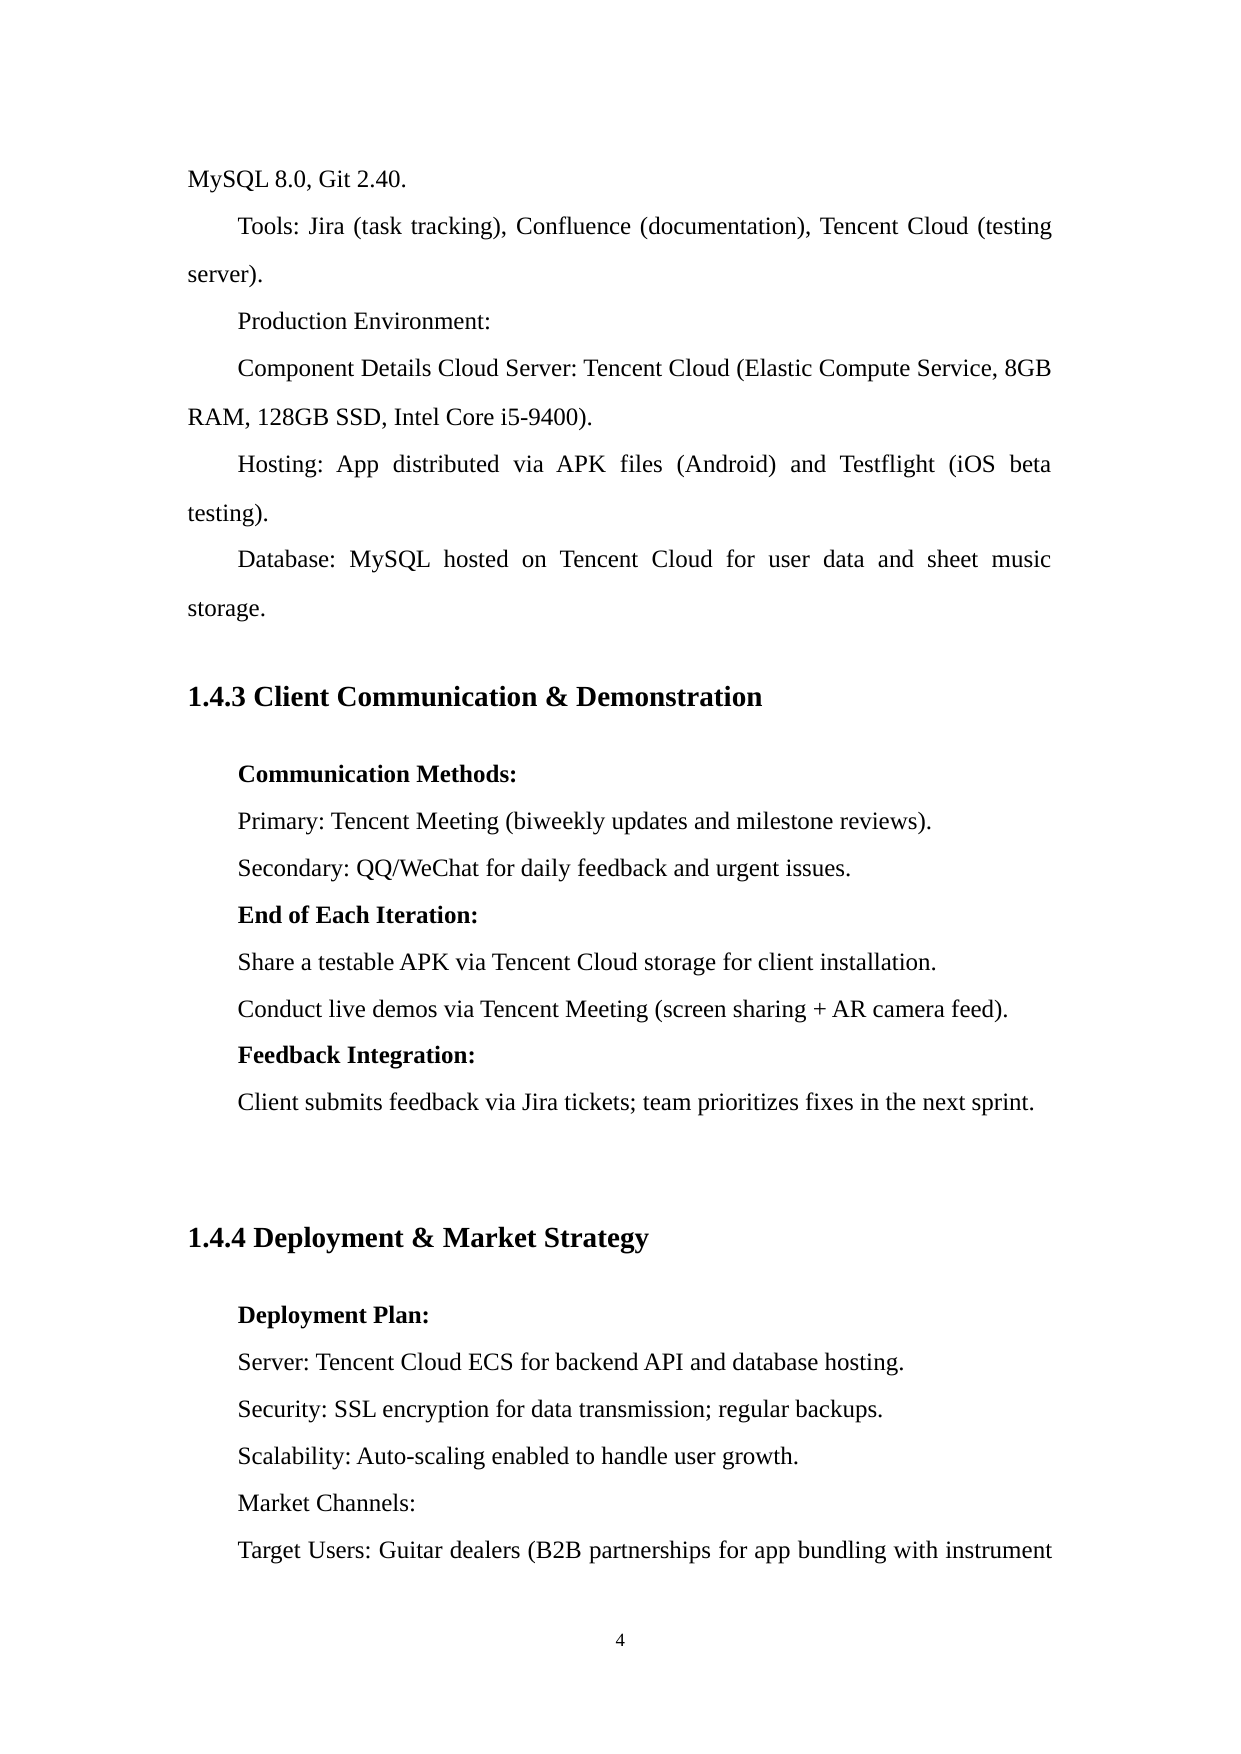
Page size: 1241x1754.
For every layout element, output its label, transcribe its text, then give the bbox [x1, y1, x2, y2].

text Primary: Tencent Meeting (biweekly updates and milestone reviews). [187, 804, 1053, 837]
text Client submits feedback via Jira tickets; team prioritizes fixes in the next sprint. [187, 1086, 1053, 1118]
text Market Channels: [187, 1486, 1053, 1519]
text Server: Tencent Cloud ECS for backend API and database hosting. [187, 1346, 1053, 1378]
text Share a testable APK via Tencent Cloud storage for client installation. [187, 945, 1053, 977]
text Component Details Cloud Server: Tencent Cloud (Elastic Compute Service, 8GB RAM, 128GB SSD, Intel Core i5-9400). [187, 351, 1053, 433]
text Hosting: App distributed via APK files (Android) and Testflight (iOS beta testing). [187, 447, 1053, 528]
text Conduct live demos via Tencent Meeting (screen sharing + AR camera feed). [187, 992, 1053, 1024]
subtitle 1.4.4 Deployment & Market Strategy [187, 1204, 1053, 1269]
text Database: MySQL hosted on Tencent Cloud for user data and sheet music storage. [187, 543, 1053, 624]
text Secondary: QQ/WeChat for daily feedback and urgent issues. [187, 851, 1053, 884]
text Deployment Plan: [187, 1299, 1053, 1331]
text Feedback Integration: [187, 1039, 1053, 1071]
text Production Environment: [187, 304, 1053, 337]
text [187, 1533, 1053, 1566]
text Tools: Jira (task tracking), Confluence (documentation), Tencent Cloud (testing server). [187, 209, 1053, 290]
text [187, 162, 1053, 194]
text Scalability: Auto-scaling enabled to handle user growth. [187, 1439, 1053, 1472]
text Communication Methods: [187, 757, 1053, 790]
text End of Each Iteration: [187, 898, 1053, 931]
text Security: SSL encryption for data transmission; regular backups. [187, 1392, 1053, 1425]
subtitle 1.4.3 Client Communication & Demonstration [187, 663, 1053, 728]
